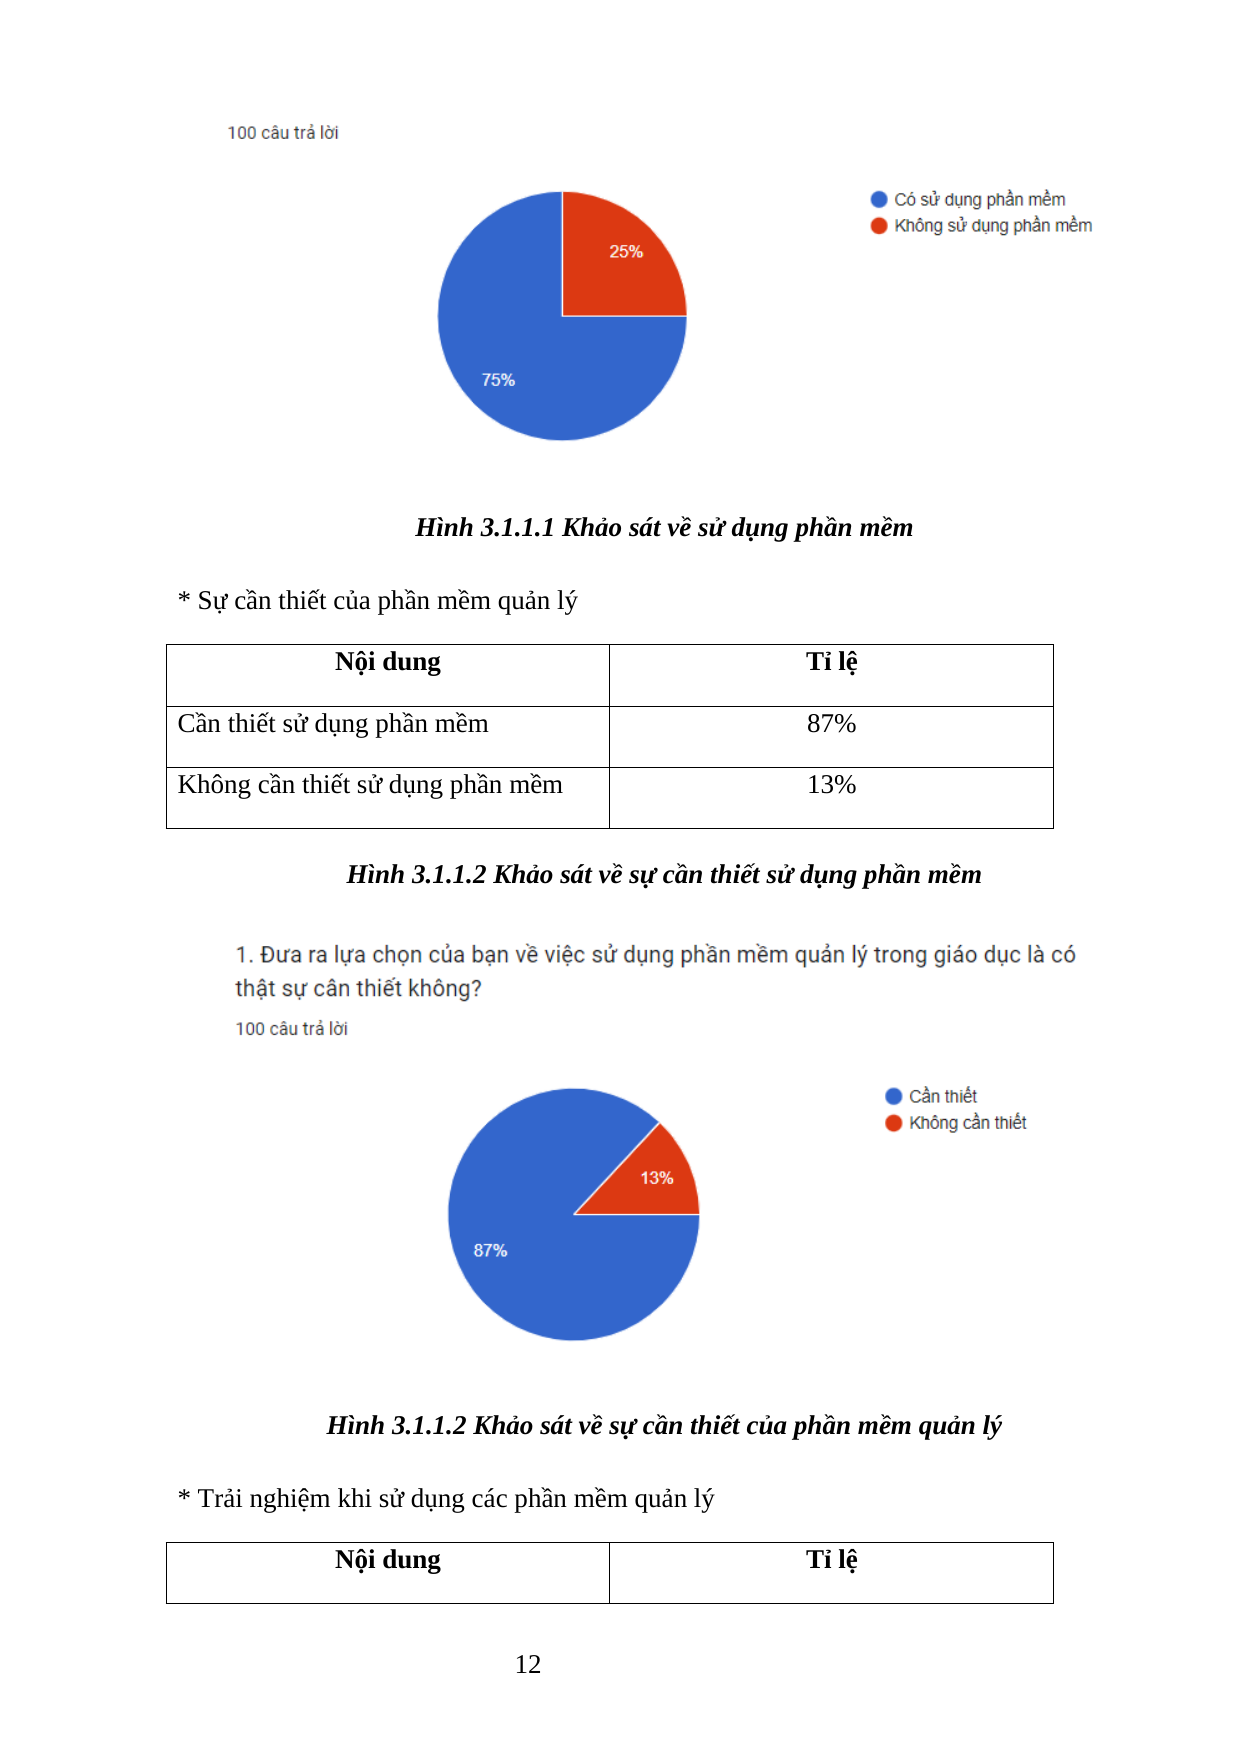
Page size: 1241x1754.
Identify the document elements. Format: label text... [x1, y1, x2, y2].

text Hình 3.1.1.2 Khảo sát về sự cần thiết của phần mềm quản lý [177, 1409, 1152, 1440]
table_cell 13% [610, 768, 1053, 828]
picture [220, 118, 1109, 470]
table_header Tỉ lệ [610, 1543, 1053, 1603]
text * Sự cần thiết của phần mềm quản lý [177, 584, 1152, 615]
table_header Nội dung [167, 1543, 609, 1603]
table_cell Không cần thiết sử dụng phần mềm [167, 768, 609, 828]
text * Trải nghiệm khi sử dụng các phần mềm quản lý [177, 1482, 1152, 1513]
table_cell 87% [610, 707, 1053, 767]
picture [228, 931, 1101, 1368]
table_header Nội dung [167, 645, 609, 706]
table_header Tỉ lệ [610, 645, 1053, 706]
text Hình 3.1.1.2 Khảo sát về sự cần thiết sử dụng phần mềm [177, 858, 1152, 889]
table_cell Cần thiết sử dụng phần mềm [167, 707, 609, 767]
text Hình 3.1.1.1 Khảo sát về sử dụng phần mềm [177, 511, 1152, 543]
